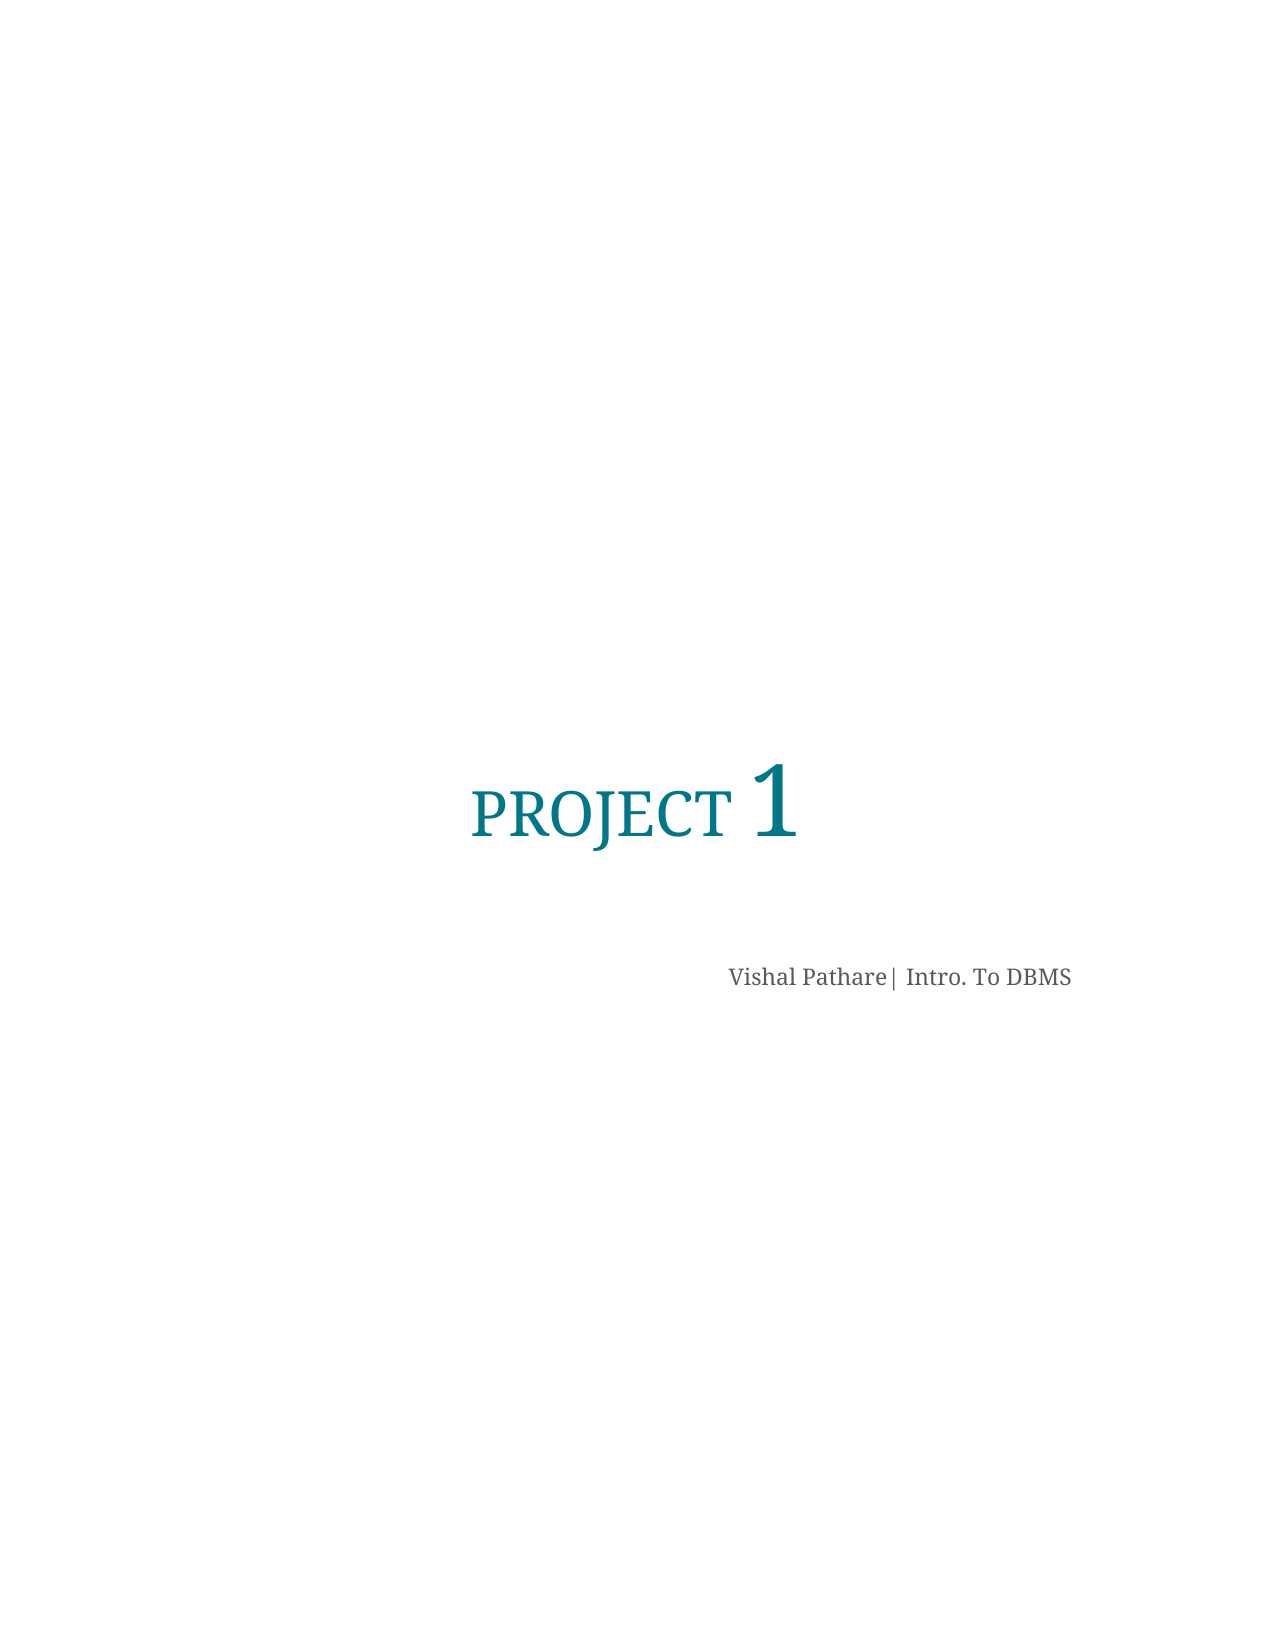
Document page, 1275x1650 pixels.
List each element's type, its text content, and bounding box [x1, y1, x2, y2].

text Vishal Pathare| Intro. To DBMS [637, 961, 1087, 992]
title PROJECT 1 [187, 730, 1087, 866]
